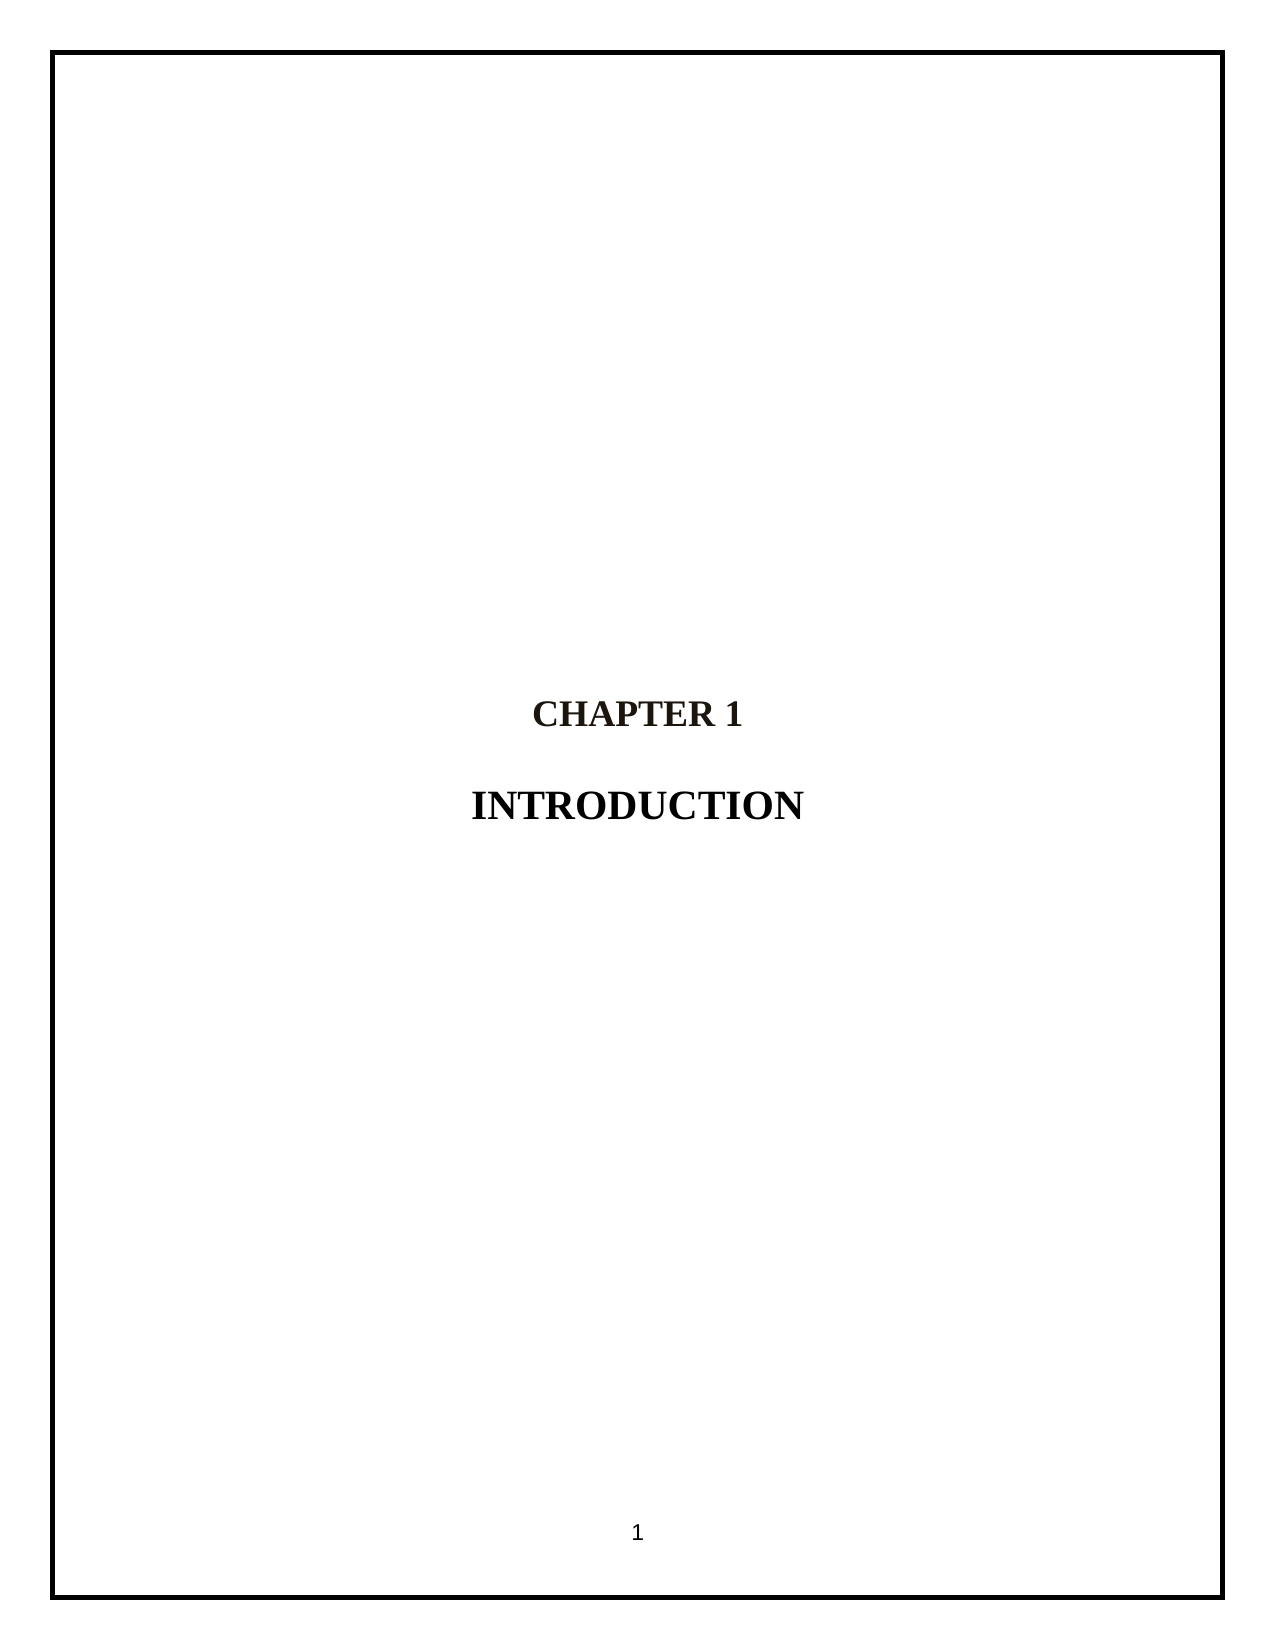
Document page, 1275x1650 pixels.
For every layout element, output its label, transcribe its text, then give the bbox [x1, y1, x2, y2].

subtitle INTRODUCTION [150, 781, 1125, 829]
text CHAPTER 1 [150, 691, 1125, 734]
